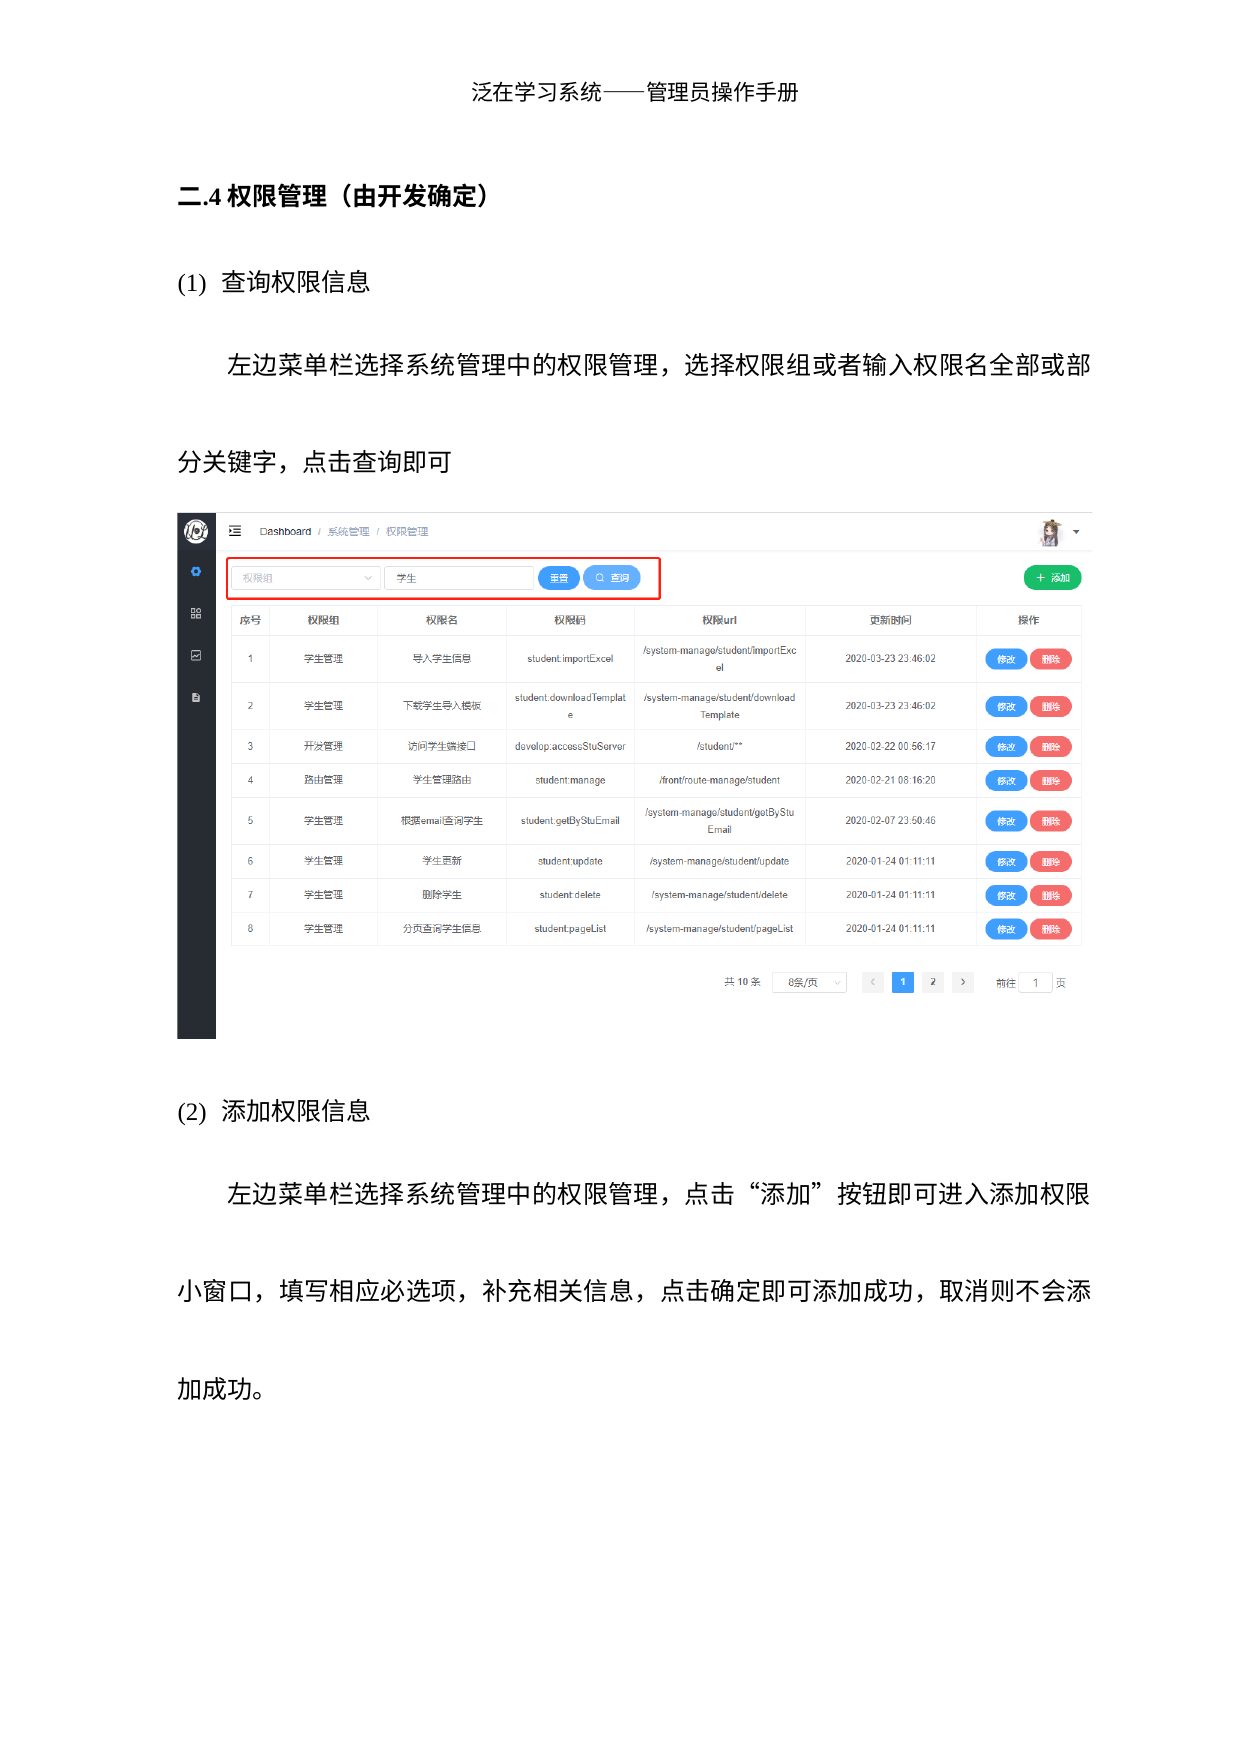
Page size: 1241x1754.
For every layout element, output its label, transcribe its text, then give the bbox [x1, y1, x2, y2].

text 左边菜单栏选择系统管理中的权限管理，选择权限组或者输入权限名全部或部分关键字，点击查询即可 [177, 331, 1092, 493]
list 添加权限信息 [177, 1077, 1092, 1142]
picture [177, 511, 1093, 1039]
text 权限管理（由开发确定） [177, 162, 1092, 227]
text 左边菜单栏选择系统管理中的权限管理，点击“添加”按钮即可进入添加权限小窗口，填写相应必选项，补充相关信息，点击确定即可添加成功，取消则不会添加成功。 [177, 1160, 1092, 1420]
list 查询权限信息 [177, 248, 1092, 313]
